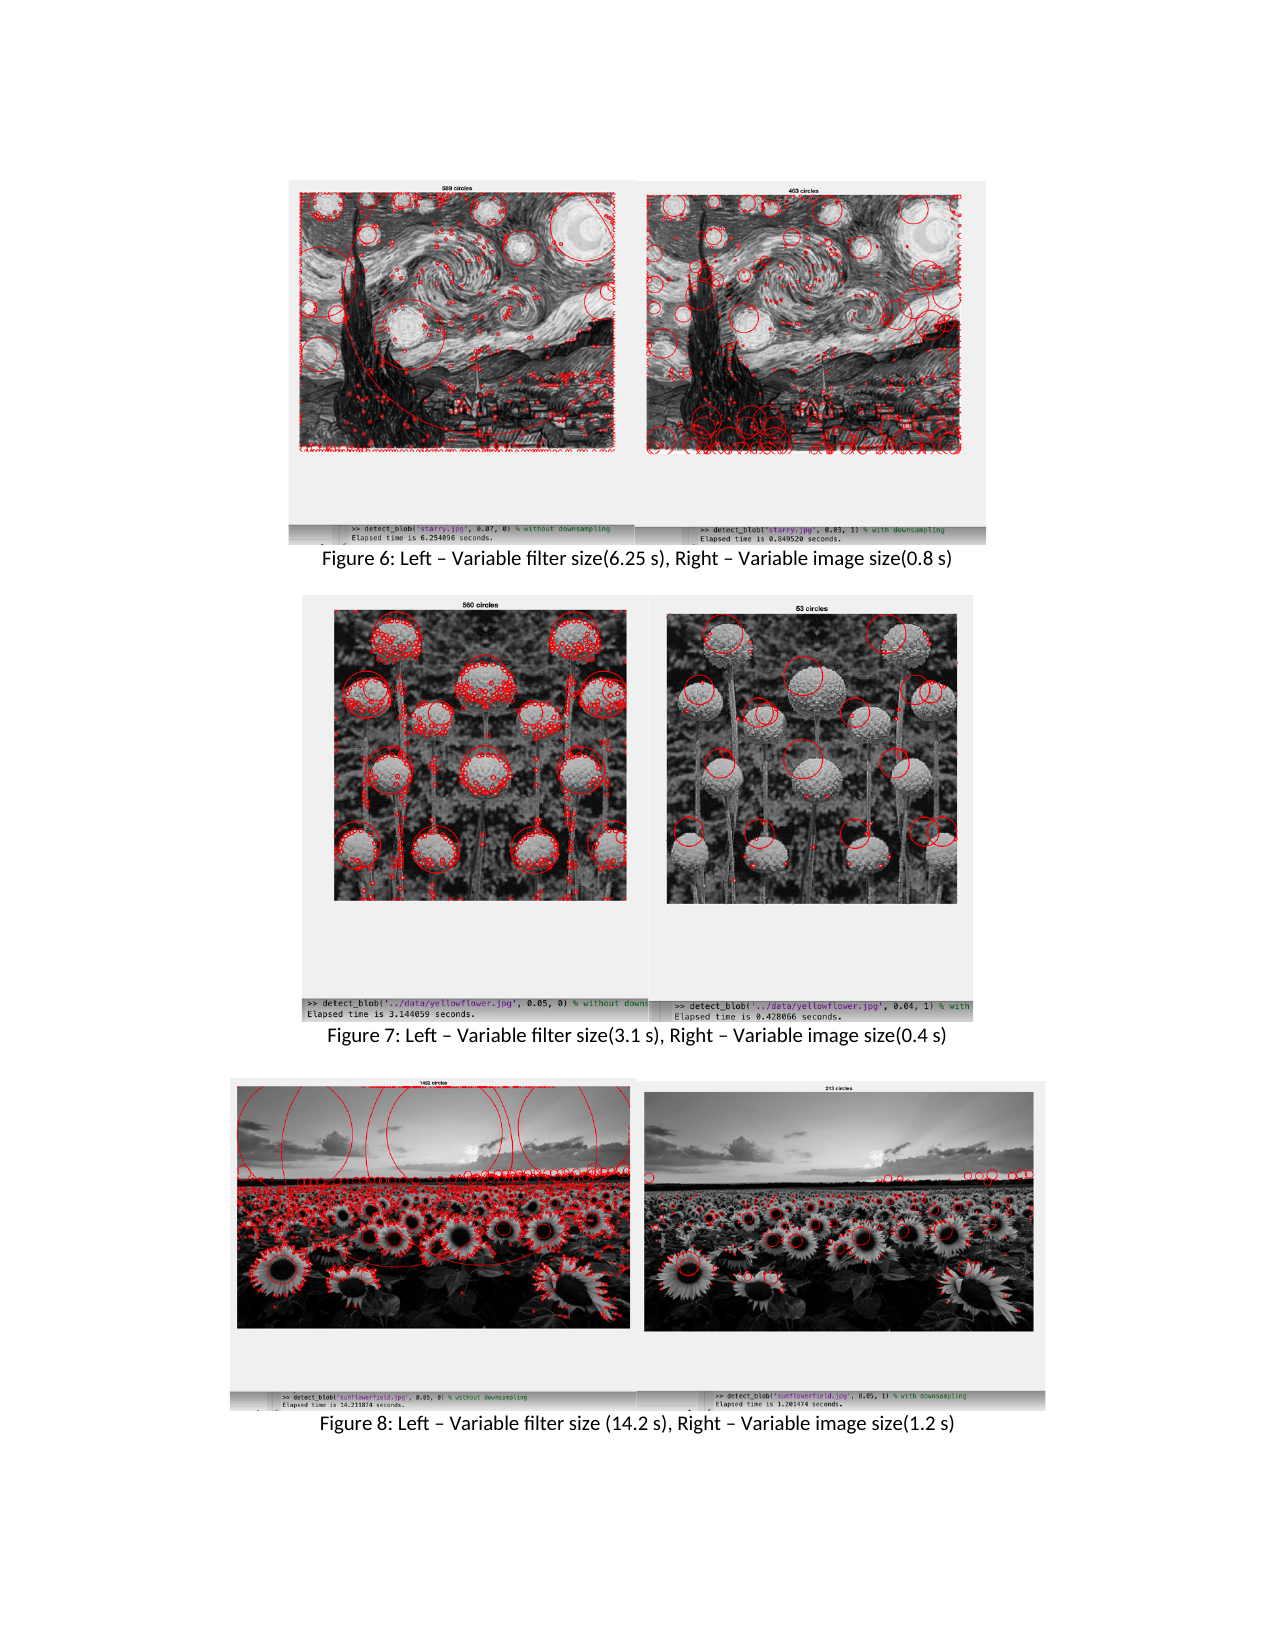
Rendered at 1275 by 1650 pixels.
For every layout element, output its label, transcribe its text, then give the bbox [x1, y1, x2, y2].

text Figure 8: Left – Variable filter size (14.2 s), Right – Variable image size(1.2 s) [150, 1410, 1125, 1436]
picture [229, 1078, 1046, 1411]
picture [288, 180, 987, 545]
text Figure 7: Left – Variable filter size(3.1 s), Right – Variable image size(0.4 s) [150, 1022, 1125, 1047]
text Figure 6: Left – Variable filter size(6.25 s), Right – Variable image size(0.8 s) [150, 545, 1125, 570]
picture [301, 595, 974, 1022]
